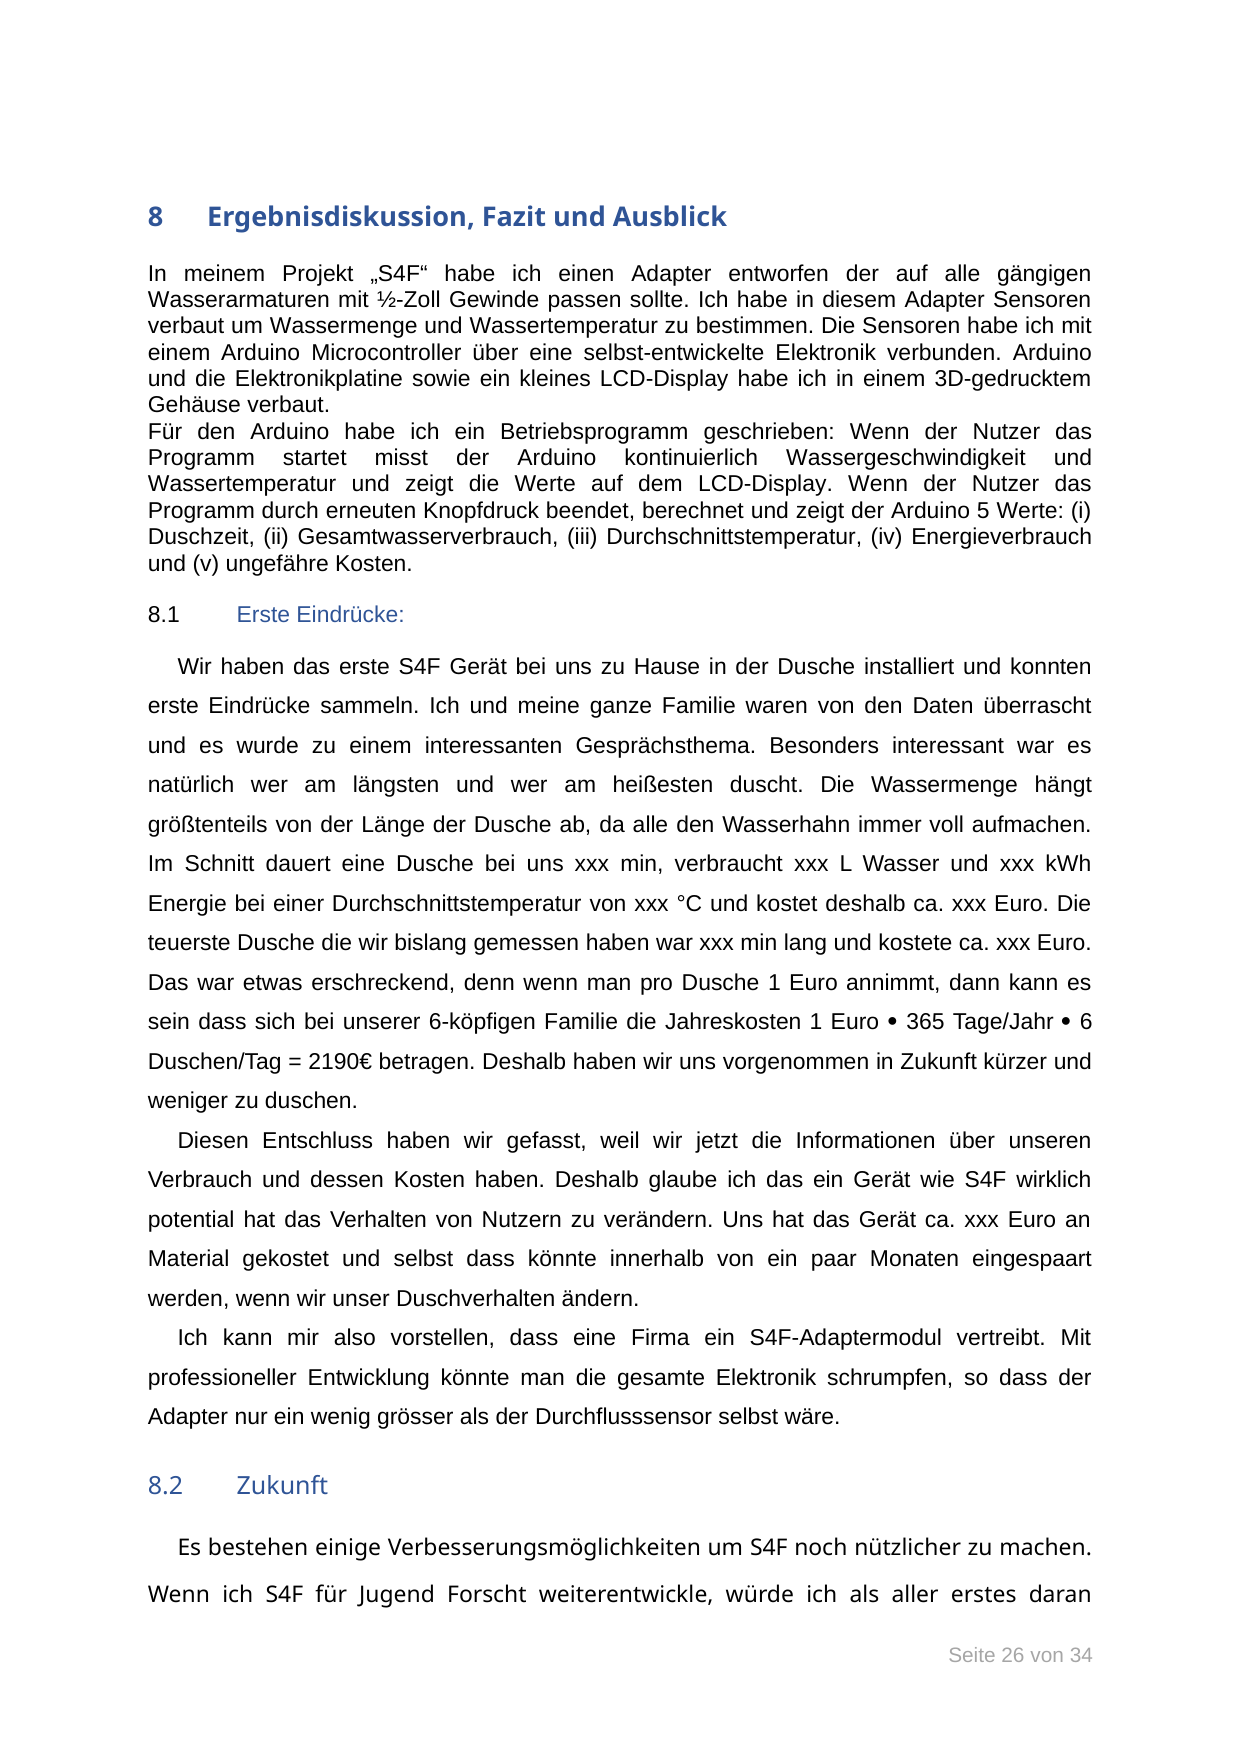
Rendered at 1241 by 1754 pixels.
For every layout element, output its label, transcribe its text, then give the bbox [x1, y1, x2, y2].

subtitle Zukunft [148, 1467, 1092, 1501]
subtitle Erste Eindrücke: [148, 601, 1092, 627]
text Wir haben das erste S4F Gerät bei uns zu Hause in der Dusche installiert und konnten erste Eindrücke sammeln. Ich und meine ganze Familie waren von den Daten überrascht und es wurde zu einem interessanten Gesprächsthema. Besonders interessant war es natürlich wer am längsten und wer am heißesten duscht. Die Wassermenge hängt größtenteils von der Länge der Dusche ab, da alle den Wasserhahn immer voll aufmachen. Im Schnitt dauert eine Dusche bei uns xxx min, verbraucht xxx L Wasser und xxx kWh Energie bei einer Durchschnittstemperatur von xxx °C und kostet deshalb ca. xxx Euro. Die teuerste Dusche die wir bislang gemessen haben war xxx min lang und kostete ca. xxx Euro. Das war etwas erschreckend, denn wenn man pro Dusche 1 Euro annimmt, dann kann es sein dass sich bei unserer 6-köpfigen Familie die Jahreskosten 1 Euro 365 Tage/Jahr 6 Duschen/Tag = 2190€ betragen. Deshalb haben wir uns vorgenommen in Zukunft kürzer und weniger zu duschen. [148, 653, 1092, 1113]
text In meinem Projekt „S4F“ habe ich einen Adapter entworfen der auf alle gängigen Wasserarmaturen mit ½-Zoll Gewinde passen sollte. Ich habe in diesem Adapter Sensoren verbaut um Wassermenge und Wassertemperatur zu bestimmen. Die Sensoren habe ich mit einem Arduino Microcontroller über eine selbst-entwickelte Elektronik verbunden. Arduino und die Elektronikplatine sowie ein kleines LCD-Display habe ich in einem 3D-gedrucktem Gehäuse verbaut. [148, 259, 1092, 418]
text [148, 1531, 1092, 1609]
text Diesen Entschluss haben wir gefasst, weil wir jetzt die Informationen über unseren Verbrauch und dessen Kosten haben. Deshalb glaube ich das ein Gerät wie S4F wirklich potential hat das Verhalten von Nutzern zu verändern. Uns hat das Gerät ca. xxx Euro an Material gekostet und selbst dass könnte innerhalb von ein paar Monaten eingespaart werden, wenn wir unser Duschverhalten ändern. [148, 1127, 1092, 1311]
subtitle Ergebnisdiskussion, Fazit und Ausblick [148, 198, 1092, 234]
text Für den Arduino habe ich ein Betriebsprogramm geschrieben: Wenn der Nutzer das Programm startet misst der Arduino kontinuierlich Wassergeschwindigkeit und Wassertemperatur und zeigt die Werte auf dem LCD-Display. Wenn der Nutzer das Programm durch erneuten Knopfdruck beendet, berechnet und zeigt der Arduino 5 Werte: (i) Duschzeit, (ii) Gesamtwasserverbrauch, (iii) Durchschnittstemperatur, (iv) Energieverbrauch und (v) ungefähre Kosten. [148, 418, 1092, 576]
text Ich kann mir also vorstellen, dass eine Firma ein S4F-Adaptermodul vertreibt. Mit professioneller Entwicklung könnte man die gesamte Elektronik schrumpfen, so dass der Adapter nur ein wenig grösser als der Durchflusssensor selbst wäre. [148, 1324, 1092, 1429]
